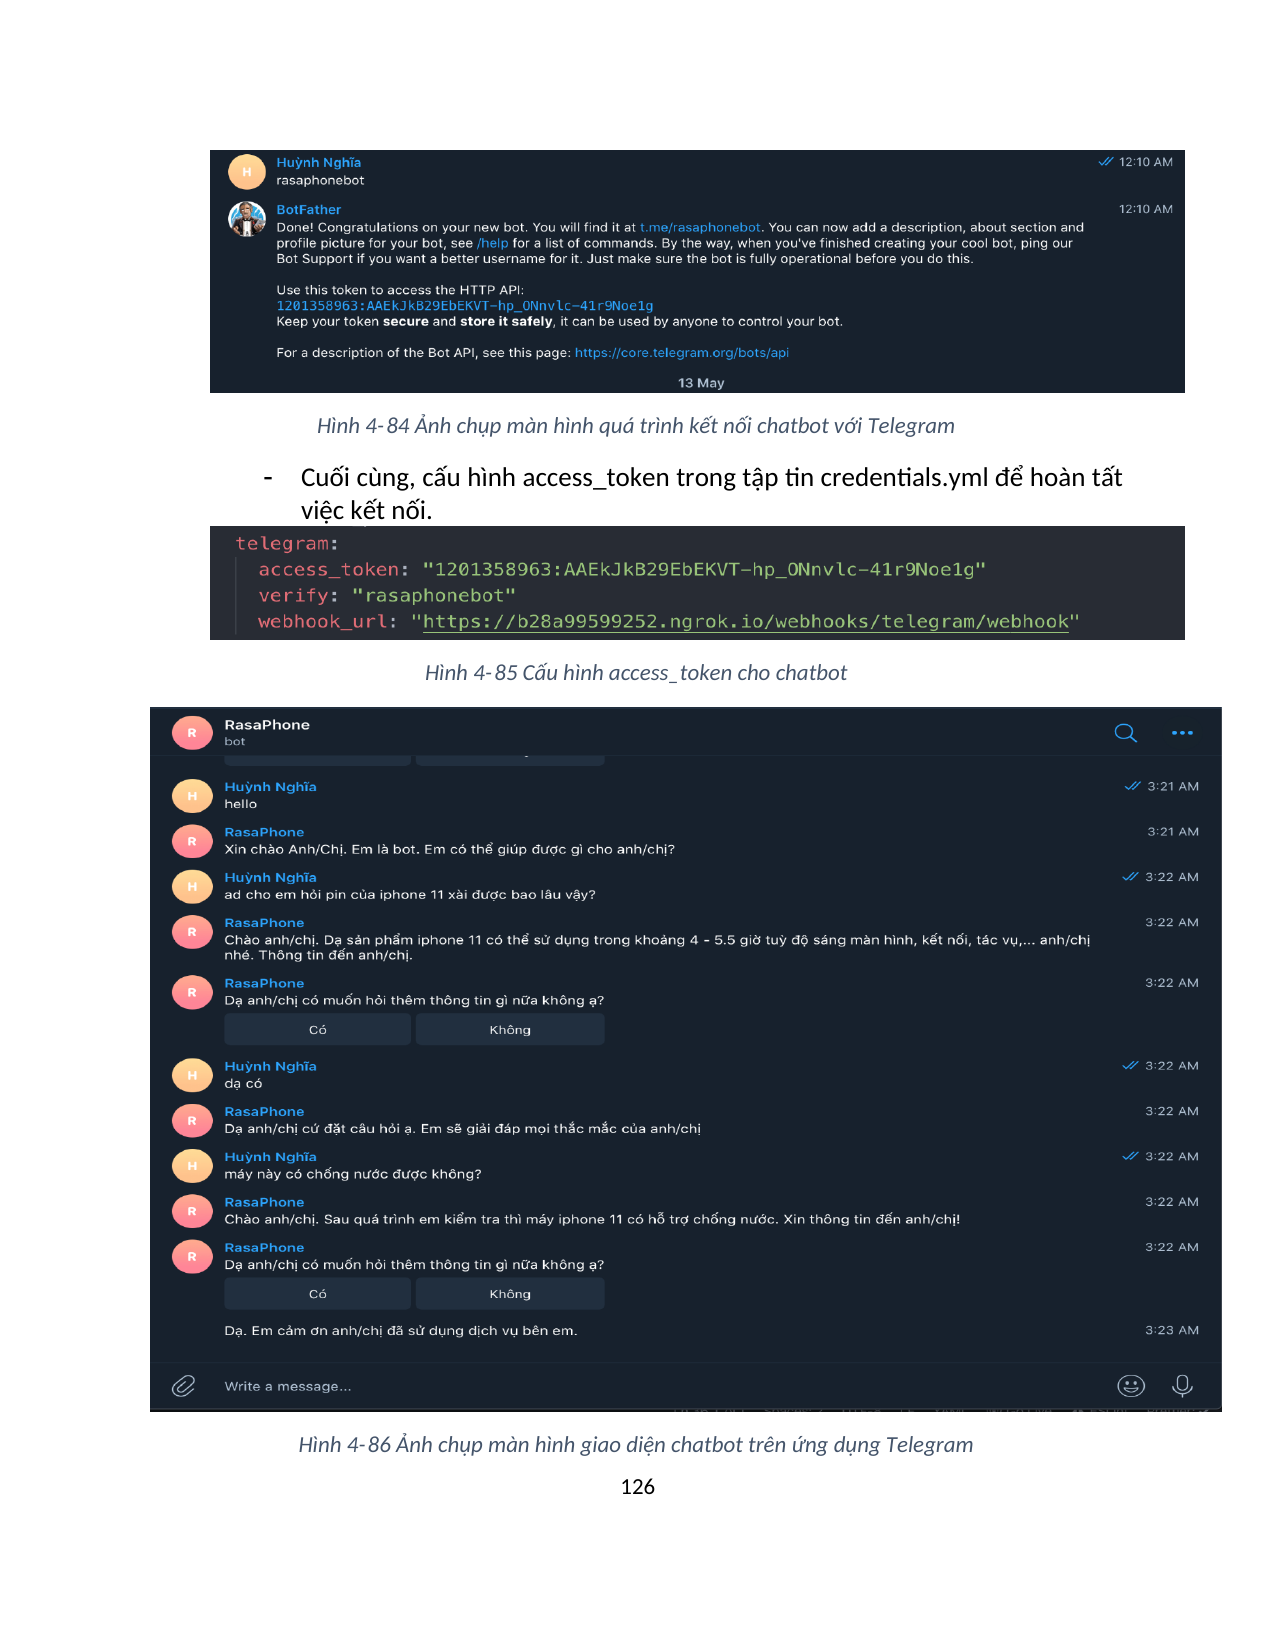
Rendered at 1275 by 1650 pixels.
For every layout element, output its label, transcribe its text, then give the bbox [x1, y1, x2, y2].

text Hình 4-51 Ảnh chụp màn hình quá trình kết nối chatbot với Telegram [150, 412, 1125, 439]
text Hình 4-53 Ảnh chụp màn hình giao diện chatbot trên ứng dụng Telegram [150, 1430, 1125, 1458]
picture [210, 150, 1185, 393]
picture [150, 707, 1222, 1412]
picture [210, 526, 1185, 640]
text Hình 4-52 Cấu hình access_token cho chatbot [150, 658, 1125, 686]
list Cuối cùng, cấu hình access_token trong tập tin credentials.yml để hoàn tất việc kết nối. [263, 460, 1125, 526]
